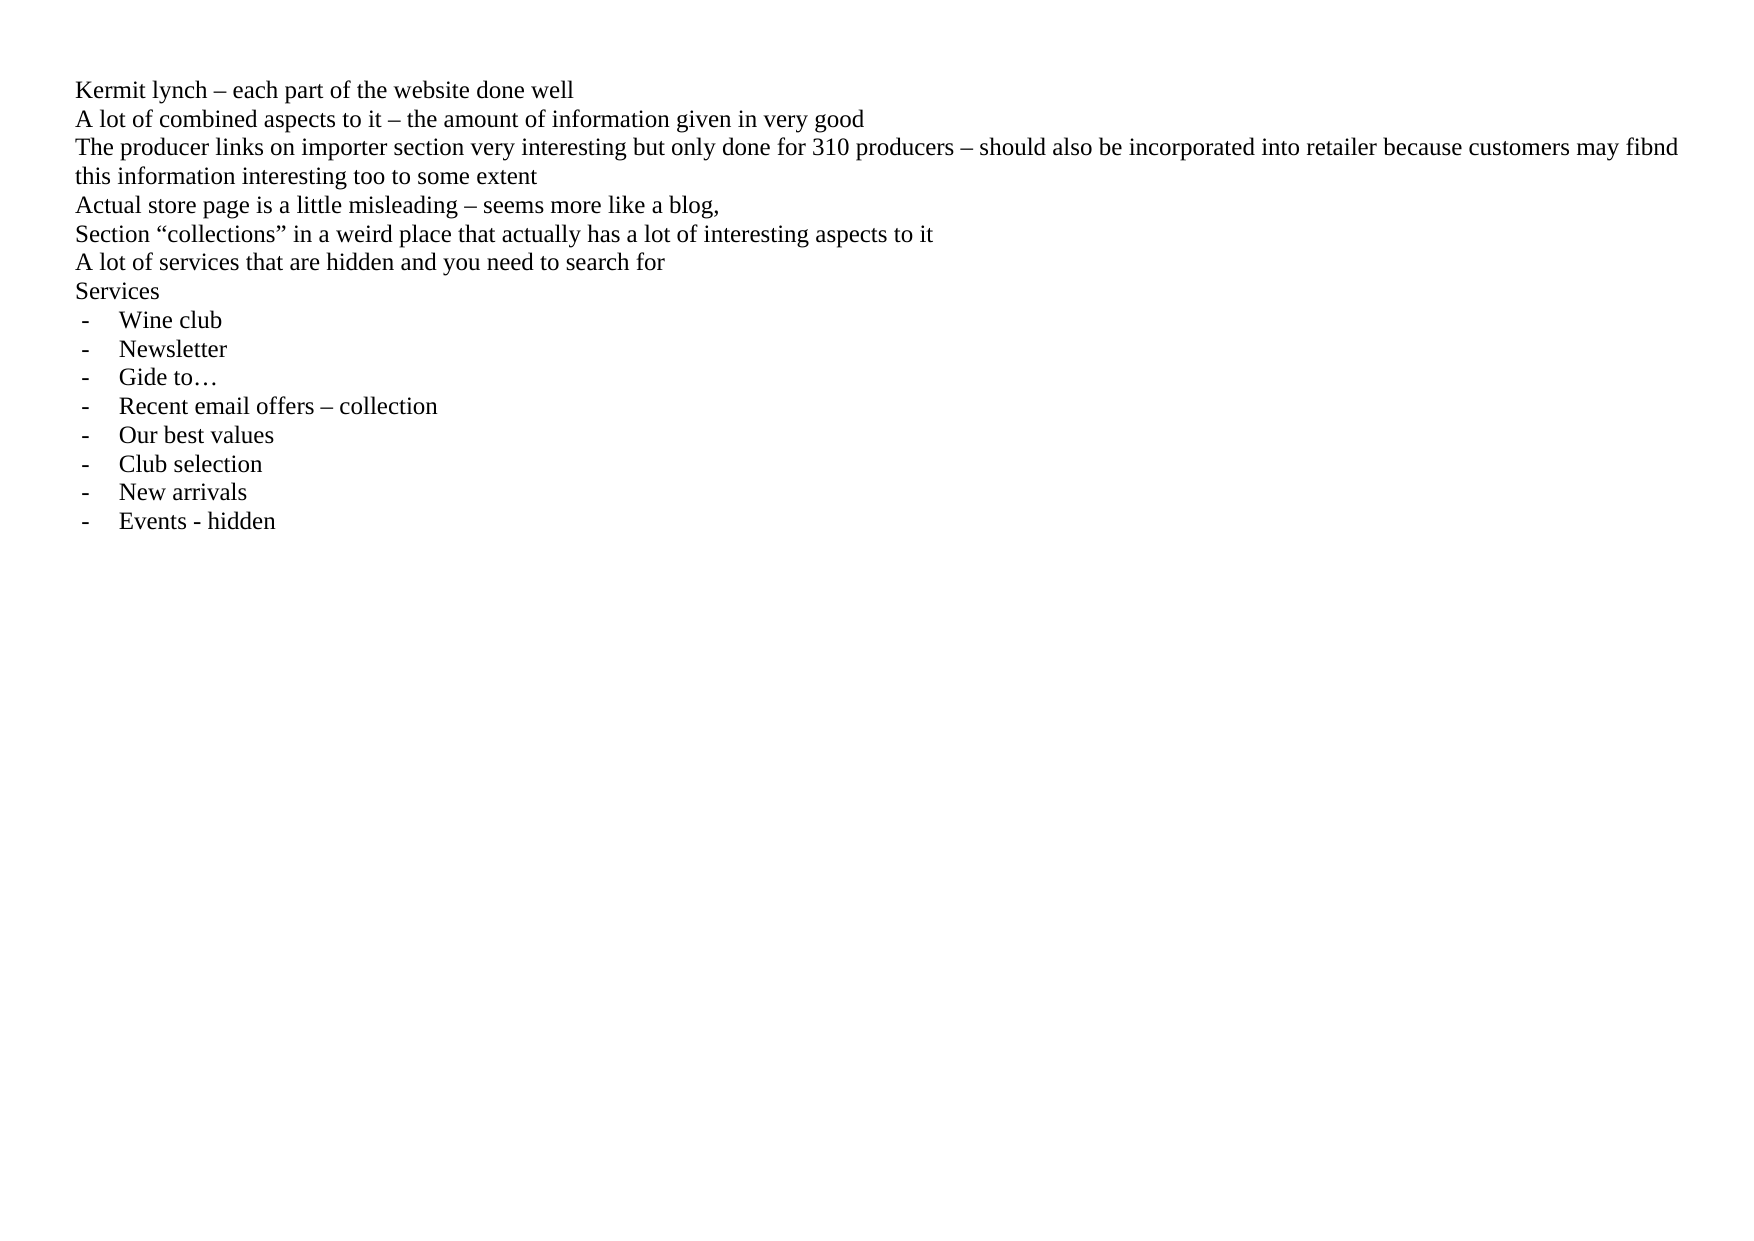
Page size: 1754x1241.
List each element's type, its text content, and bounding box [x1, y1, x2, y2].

list New arrivals [81, 477, 1679, 506]
list Events - hidden [81, 506, 1679, 535]
list Newsletter [81, 334, 1679, 362]
text Actual store page is a little misleading – seems more like a blog, [75, 190, 1679, 219]
text A lot of services that are hidden and you need to search for [75, 247, 1679, 276]
text Section “collections” in a weird place that actually has a lot of interesting aspects to it [75, 219, 1679, 247]
text Services [75, 276, 1679, 305]
list Recent email offers – collection [81, 391, 1679, 420]
text Kermit lynch – each part of the website done well [75, 75, 1679, 104]
list Club selection [81, 449, 1679, 477]
text A lot of combined aspects to it – the amount of information given in very good [75, 104, 1679, 132]
list Gide to… [81, 362, 1679, 391]
text The producer links on importer section very interesting but only done for 310 producers – should also be incorporated into retailer because customers may fibnd this information interesting too to some extent [75, 132, 1679, 190]
list Our best values [81, 420, 1679, 449]
list Wine club [81, 305, 1679, 334]
